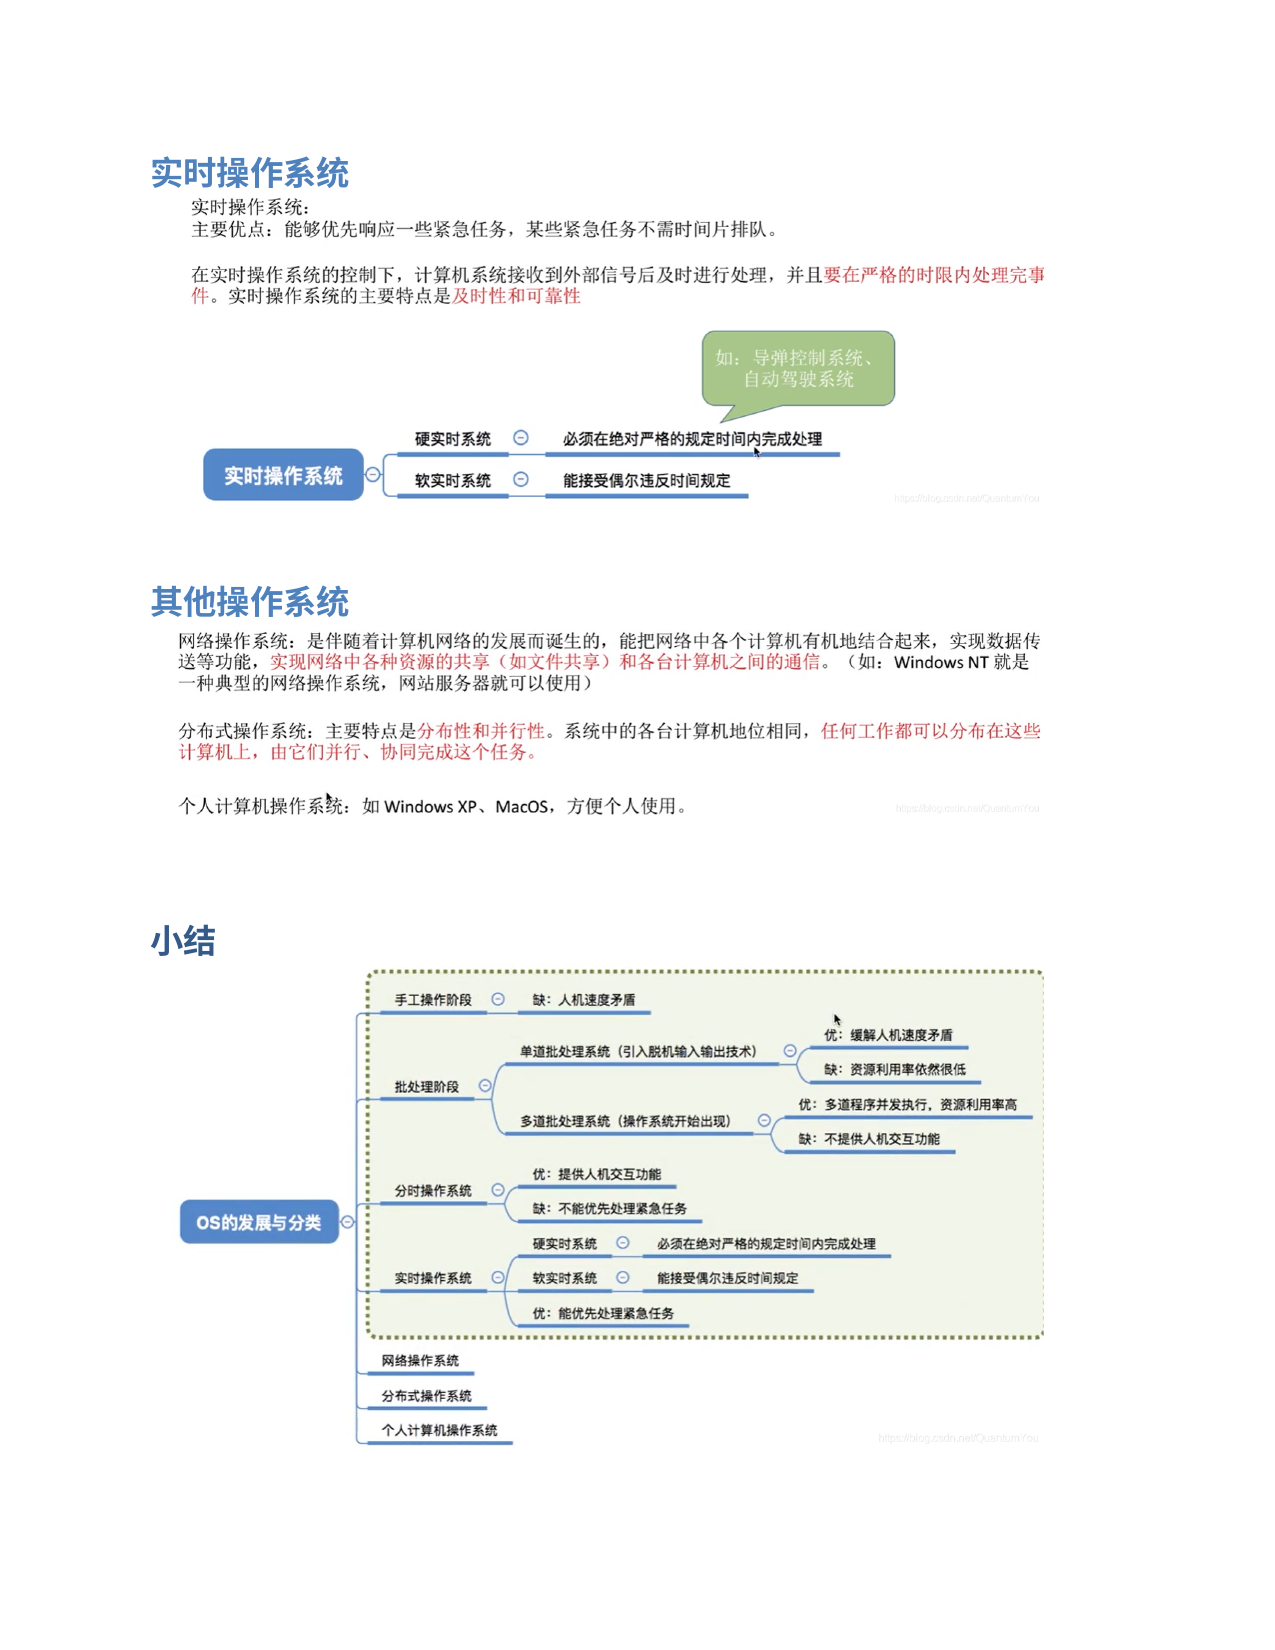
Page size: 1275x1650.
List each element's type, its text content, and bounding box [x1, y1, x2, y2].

picture [168, 963, 1044, 1450]
subtitle 其他操作系统 [150, 579, 1125, 624]
picture [168, 624, 1044, 819]
picture [168, 195, 1044, 509]
subtitle 小结 [150, 918, 1125, 963]
subtitle 实时操作系统 [150, 150, 1125, 195]
